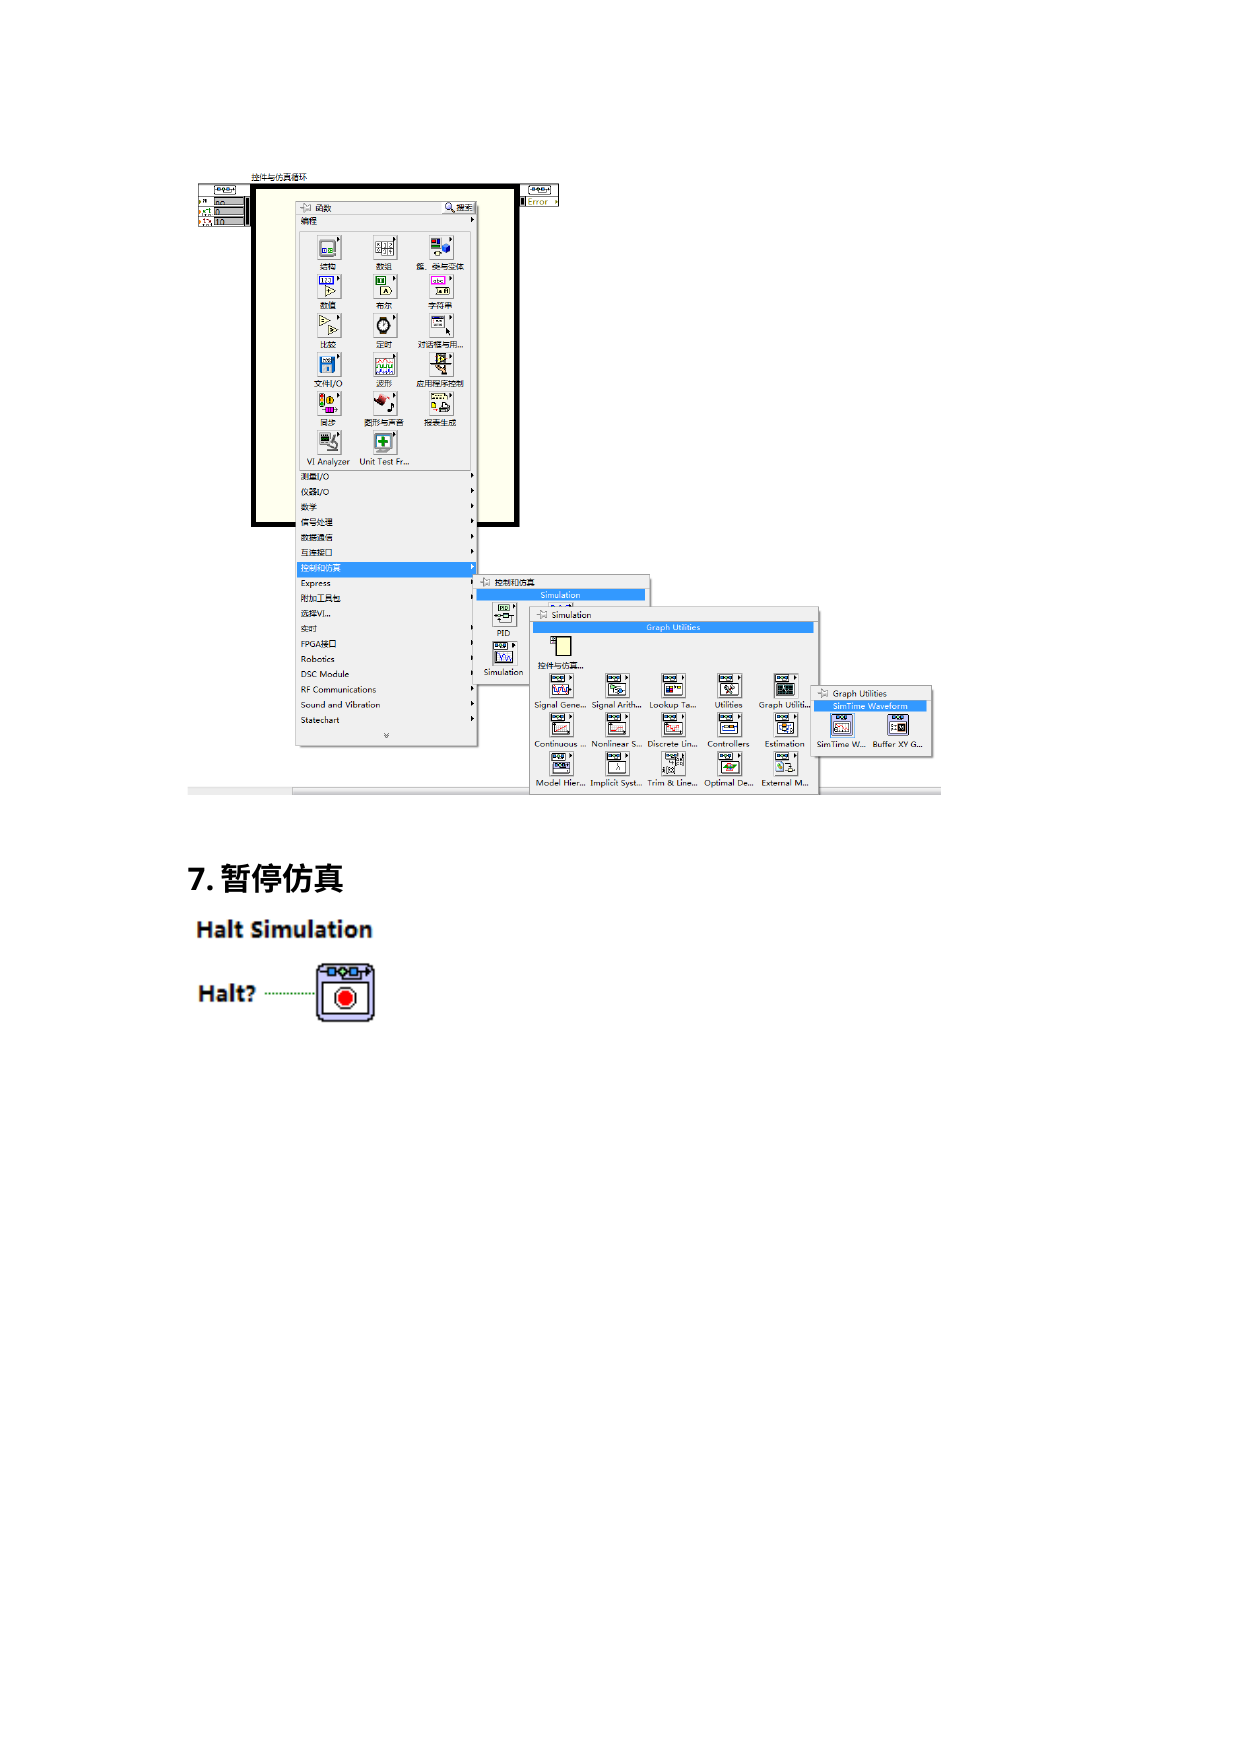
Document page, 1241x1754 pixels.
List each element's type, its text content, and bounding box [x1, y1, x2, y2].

picture [187, 909, 401, 1038]
picture [187, 162, 941, 795]
list 暂停仿真 [187, 844, 1053, 909]
